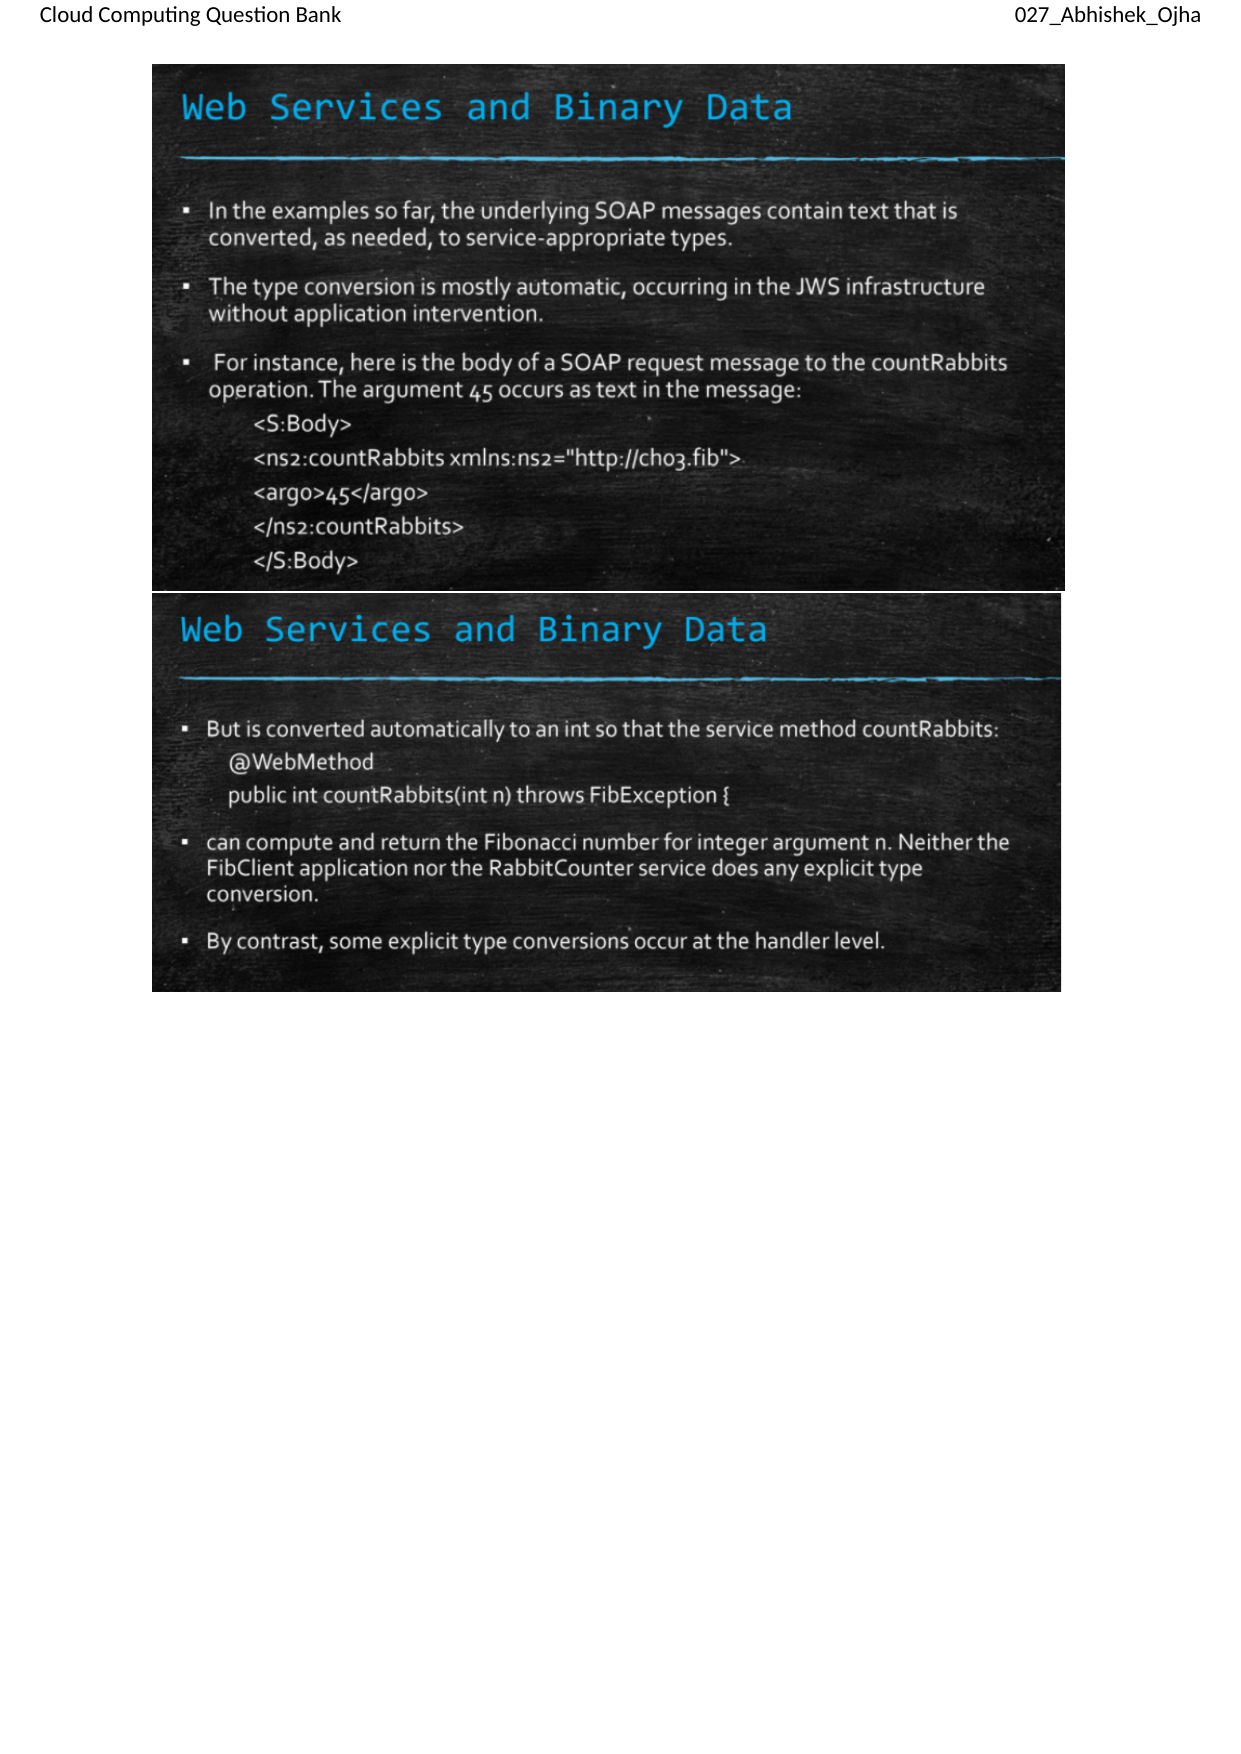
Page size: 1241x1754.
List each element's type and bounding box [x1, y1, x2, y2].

picture [152, 64, 1065, 591]
picture [152, 593, 1062, 992]
